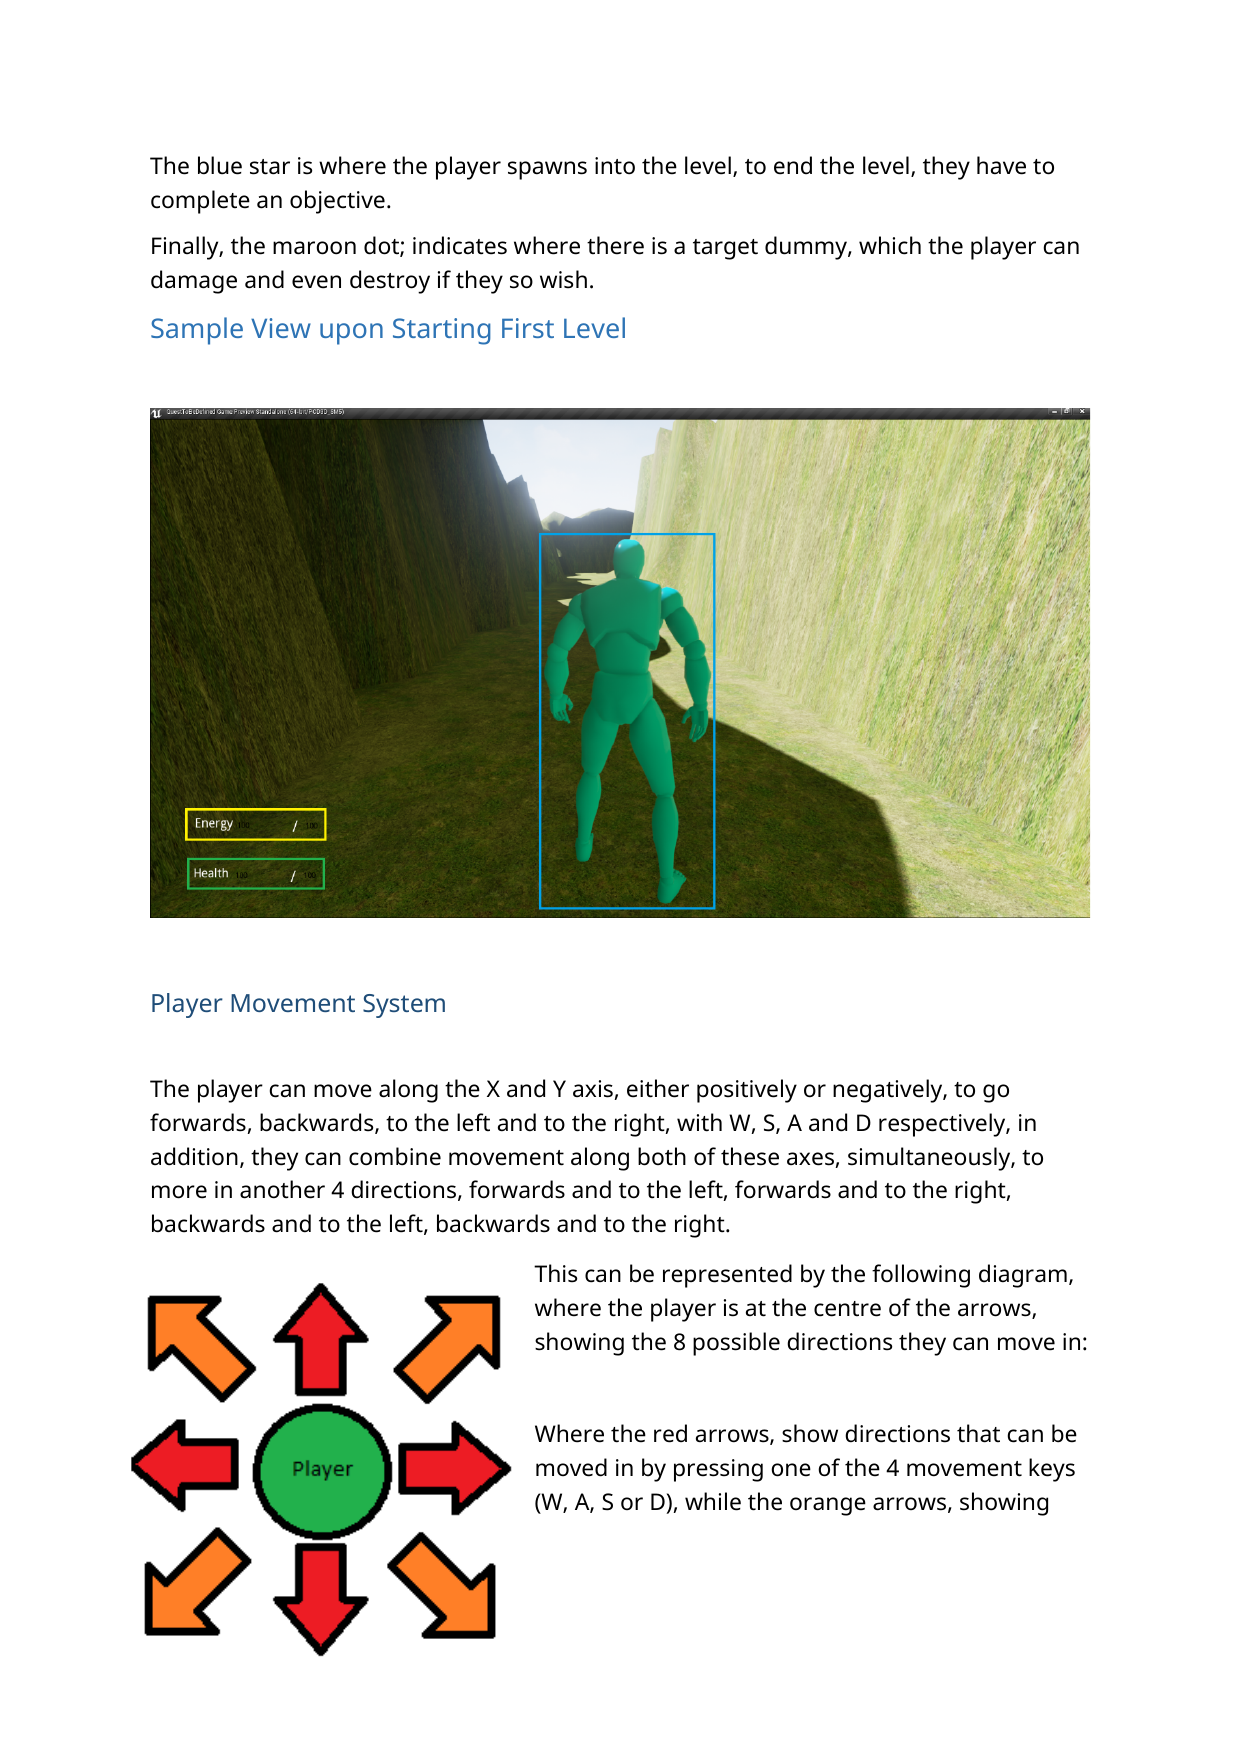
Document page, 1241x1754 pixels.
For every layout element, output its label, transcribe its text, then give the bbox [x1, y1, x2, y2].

text The blue star is where the player spawns into the level, to end the level, they have to complete an objective. [150, 150, 1090, 215]
subtitle Sample View upon Starting First Level [150, 310, 1090, 347]
text Finally, the maroon dot; indicates where there is a target dummy, which the player can damage and even destroy if they so wish. [150, 230, 1090, 295]
picture [150, 408, 1091, 918]
text This can be represented by the following diagram, where the player is at the centre of the arrows, showing the 8 possible directions they can move in: [150, 1258, 1090, 1357]
text The player can move along the X and Y axis, either positively or negatively, to go forwards, backwards, to the left and to the right, with W, S, A and D respectively, in addition, they can combine movement along both of these axes, simultaneously, to more in another 4 directions, forwards and to the left, forwards and to the right, backwards and to the left, backwards and to the right. [150, 1073, 1090, 1239]
picture [131, 1282, 516, 1664]
subtitle Player Movement System [150, 986, 1090, 1020]
